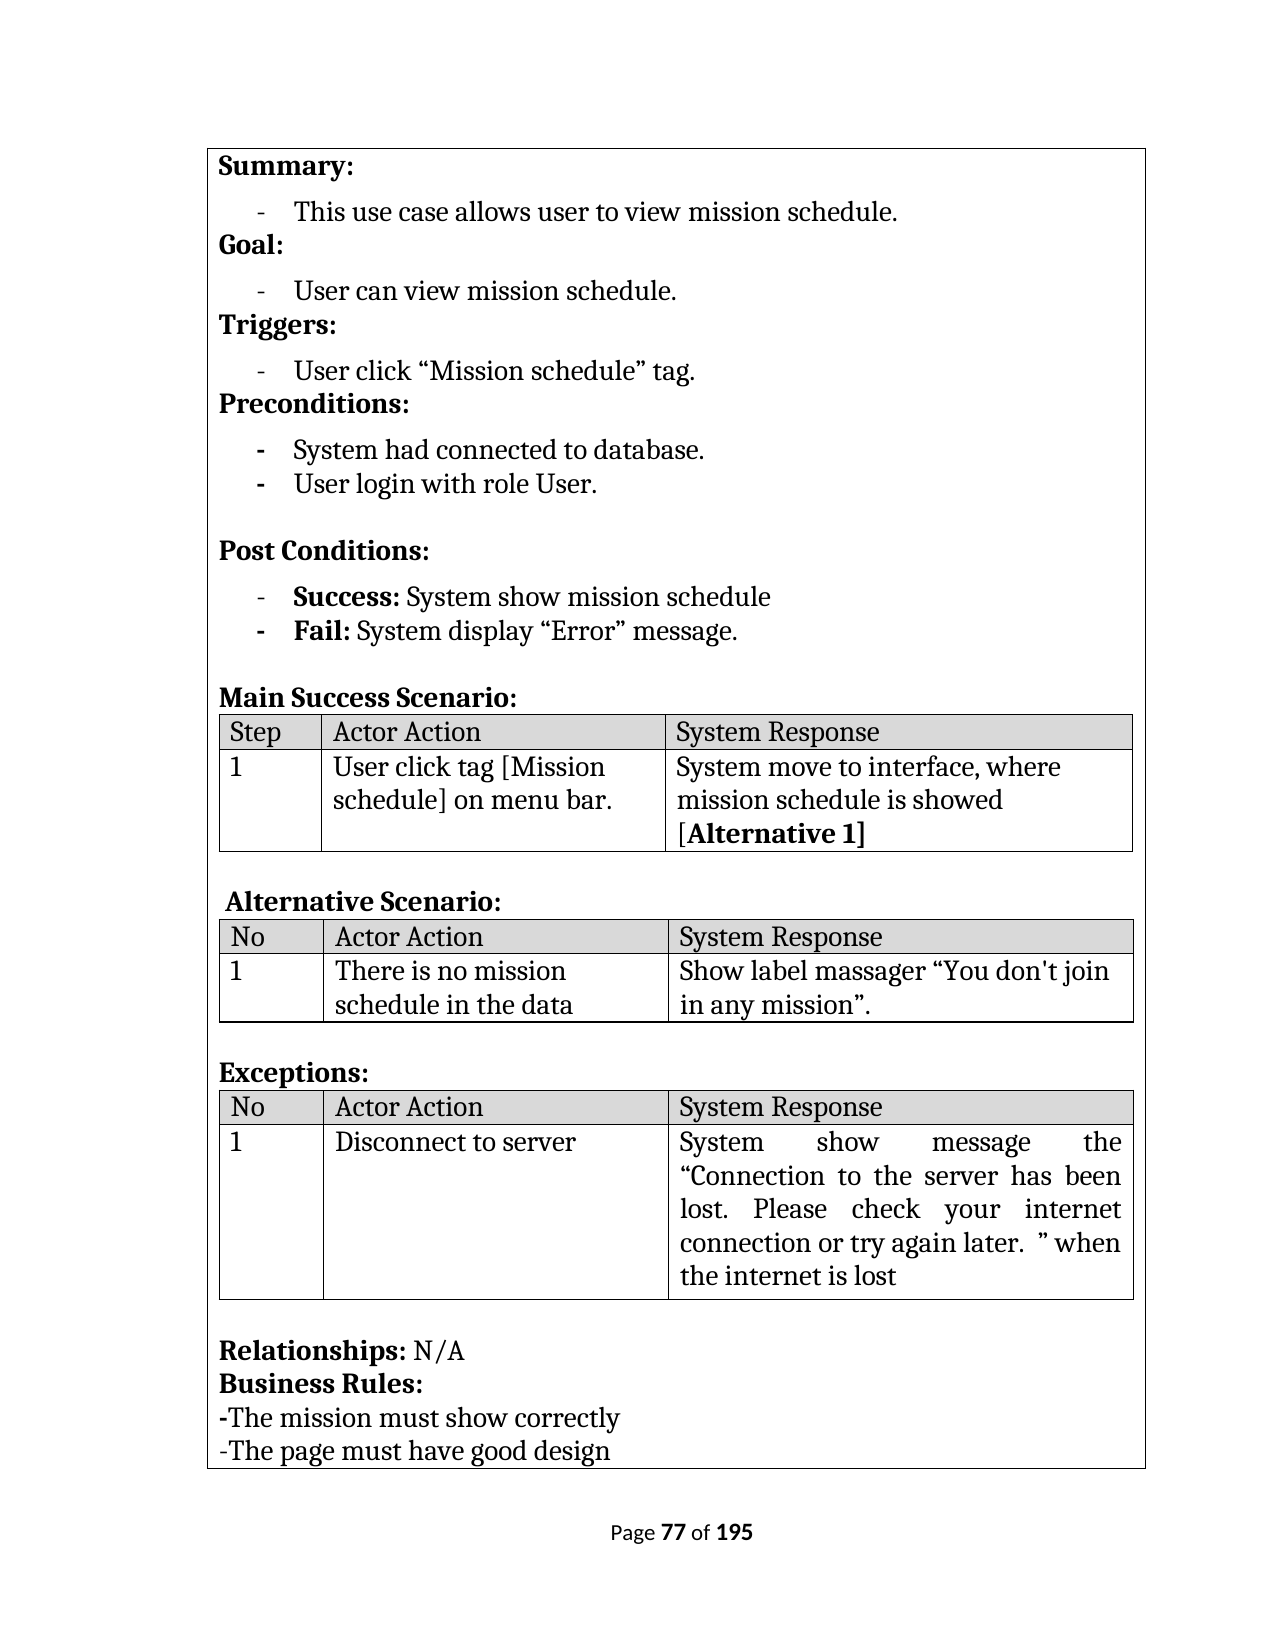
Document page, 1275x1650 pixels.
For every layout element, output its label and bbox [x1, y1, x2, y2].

table_cell [208, 149, 1145, 1468]
